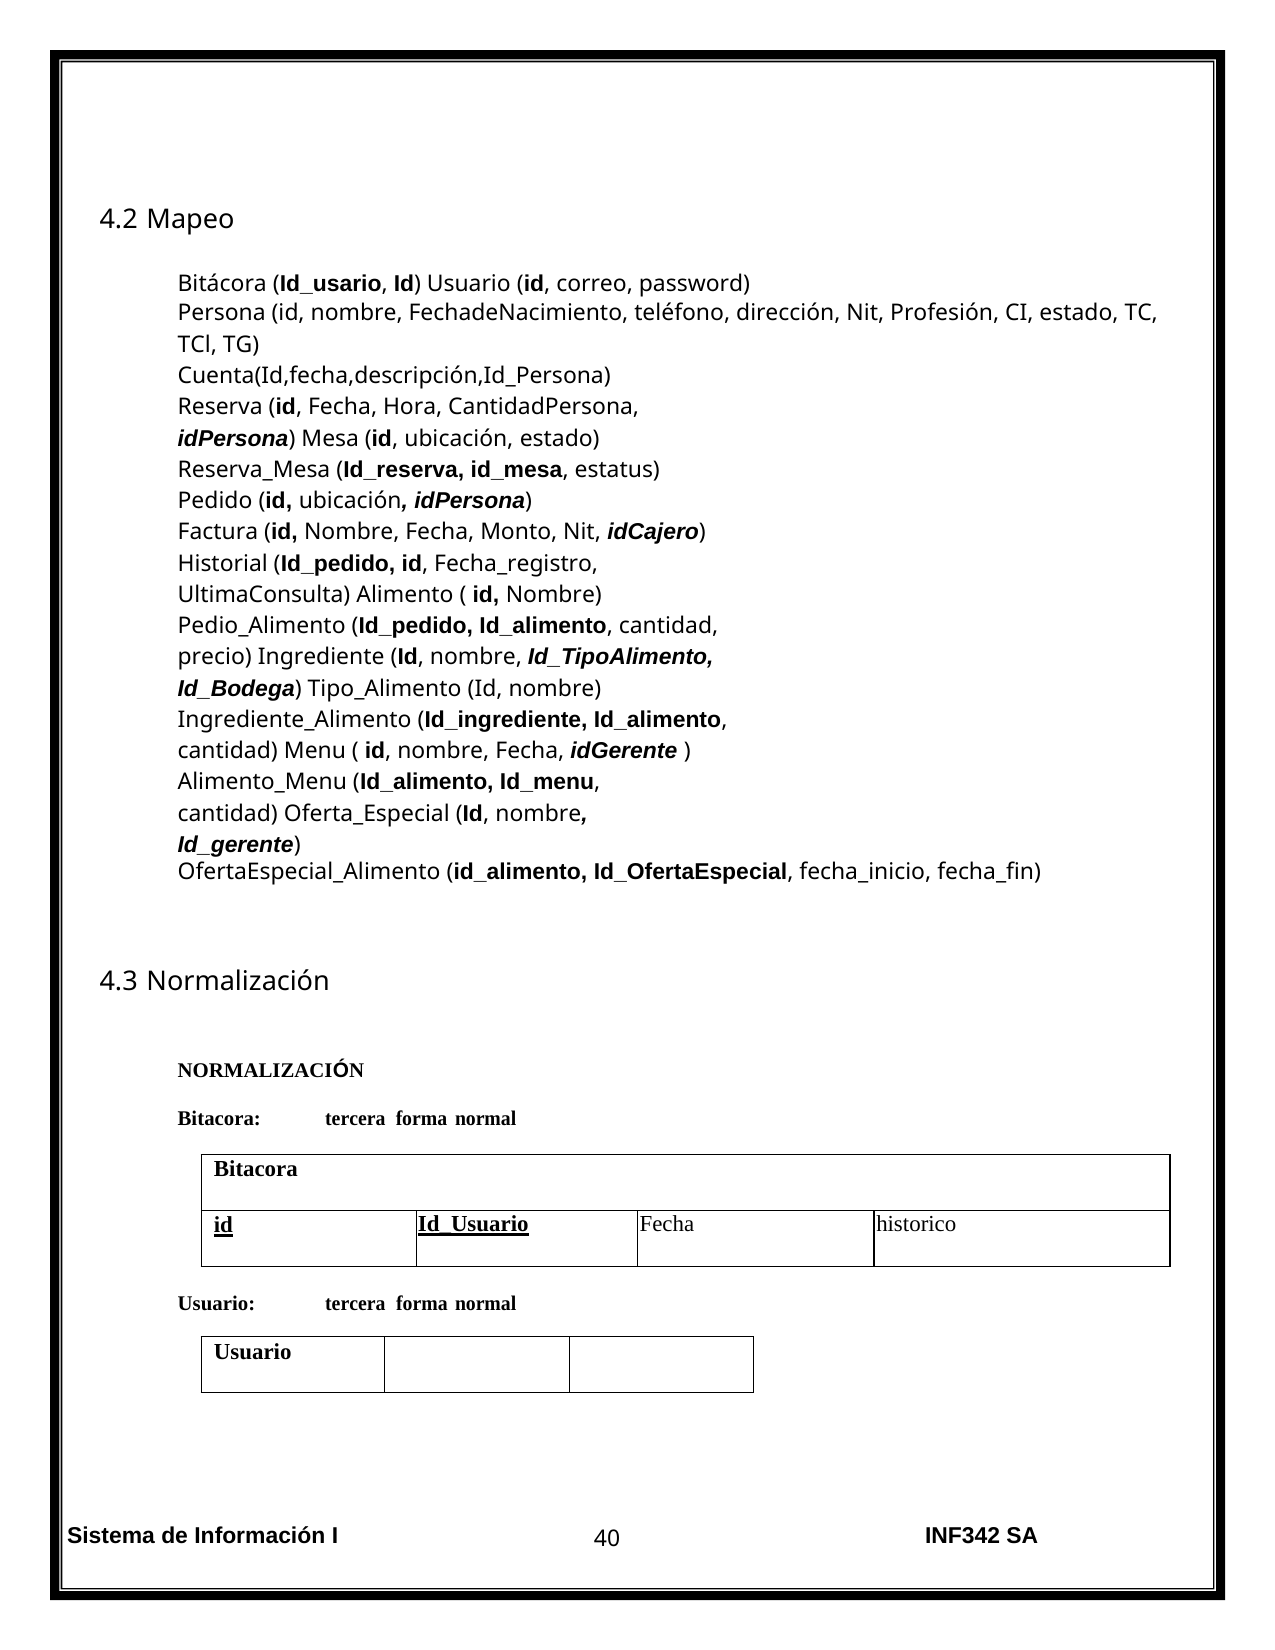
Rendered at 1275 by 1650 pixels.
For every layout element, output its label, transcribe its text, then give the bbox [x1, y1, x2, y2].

subtitle Normalización [99, 962, 1212, 999]
table_header [570, 1337, 753, 1392]
table_cell historico [875, 1211, 1169, 1266]
text Usuario: tercera forma normal [177, 1291, 1212, 1315]
table_header [385, 1337, 569, 1392]
text Persona (id, nombre, FechadeNacimiento, teléfono, dirección, Nit, Profesión, CI, estado, TC, TCl, TG) [177, 296, 1168, 359]
table_cell Fecha [638, 1211, 873, 1266]
table_header Bitacora [202, 1155, 1169, 1210]
text Reserva (id, Fecha, Hora, CantidadPersona, idPersona) Mesa (id, ubicación, estado) [177, 390, 759, 453]
subtitle Mapeo [99, 199, 1212, 236]
text OfertaEspecial_Alimento (id_alimento, Id_OfertaEspecial, fecha_inicio, fecha_fin) [177, 859, 1212, 885]
text Ingrediente_Alimento (Id_ingrediente, Id_alimento, cantidad) Menu ( id, nombre, Fecha, idGerente ) [177, 703, 814, 765]
text Bitácora (Id_usario, Id) Usuario (id, correo, password) [177, 270, 1212, 296]
table_cell id [202, 1211, 416, 1266]
text Cuenta(Id,fecha,descripción,Id_Persona) [177, 359, 1212, 390]
text Alimento_Menu (Id_alimento, Id_menu, cantidad) Oferta_Especial (Id, nombre, Id_gerente) [177, 765, 694, 859]
text Reserva_Mesa (Id_reserva, id_mesa, estatus) Pedido (id, ubicación, idPersona) [177, 453, 661, 515]
text NORMALIZACIÓN [177, 1058, 1212, 1082]
table_cell Id_Usuario [417, 1211, 637, 1266]
text Factura (id, Nombre, Fecha, Monto, Nit, idCajero) Historial (Id_pedido, id, Fecha_registro, UltimaConsulta) Alimento ( id, Nombre) [177, 515, 759, 609]
table_header Usuario [202, 1337, 384, 1392]
text Bitacora: tercera forma normal [177, 1106, 1212, 1130]
text Pedio_Alimento (Id_pedido, Id_alimento, cantidad, precio) Ingrediente (Id, nombre, Id_TipoAlimento, Id_Bodega) Tipo_Alimento (Id, nombre) [177, 609, 784, 703]
